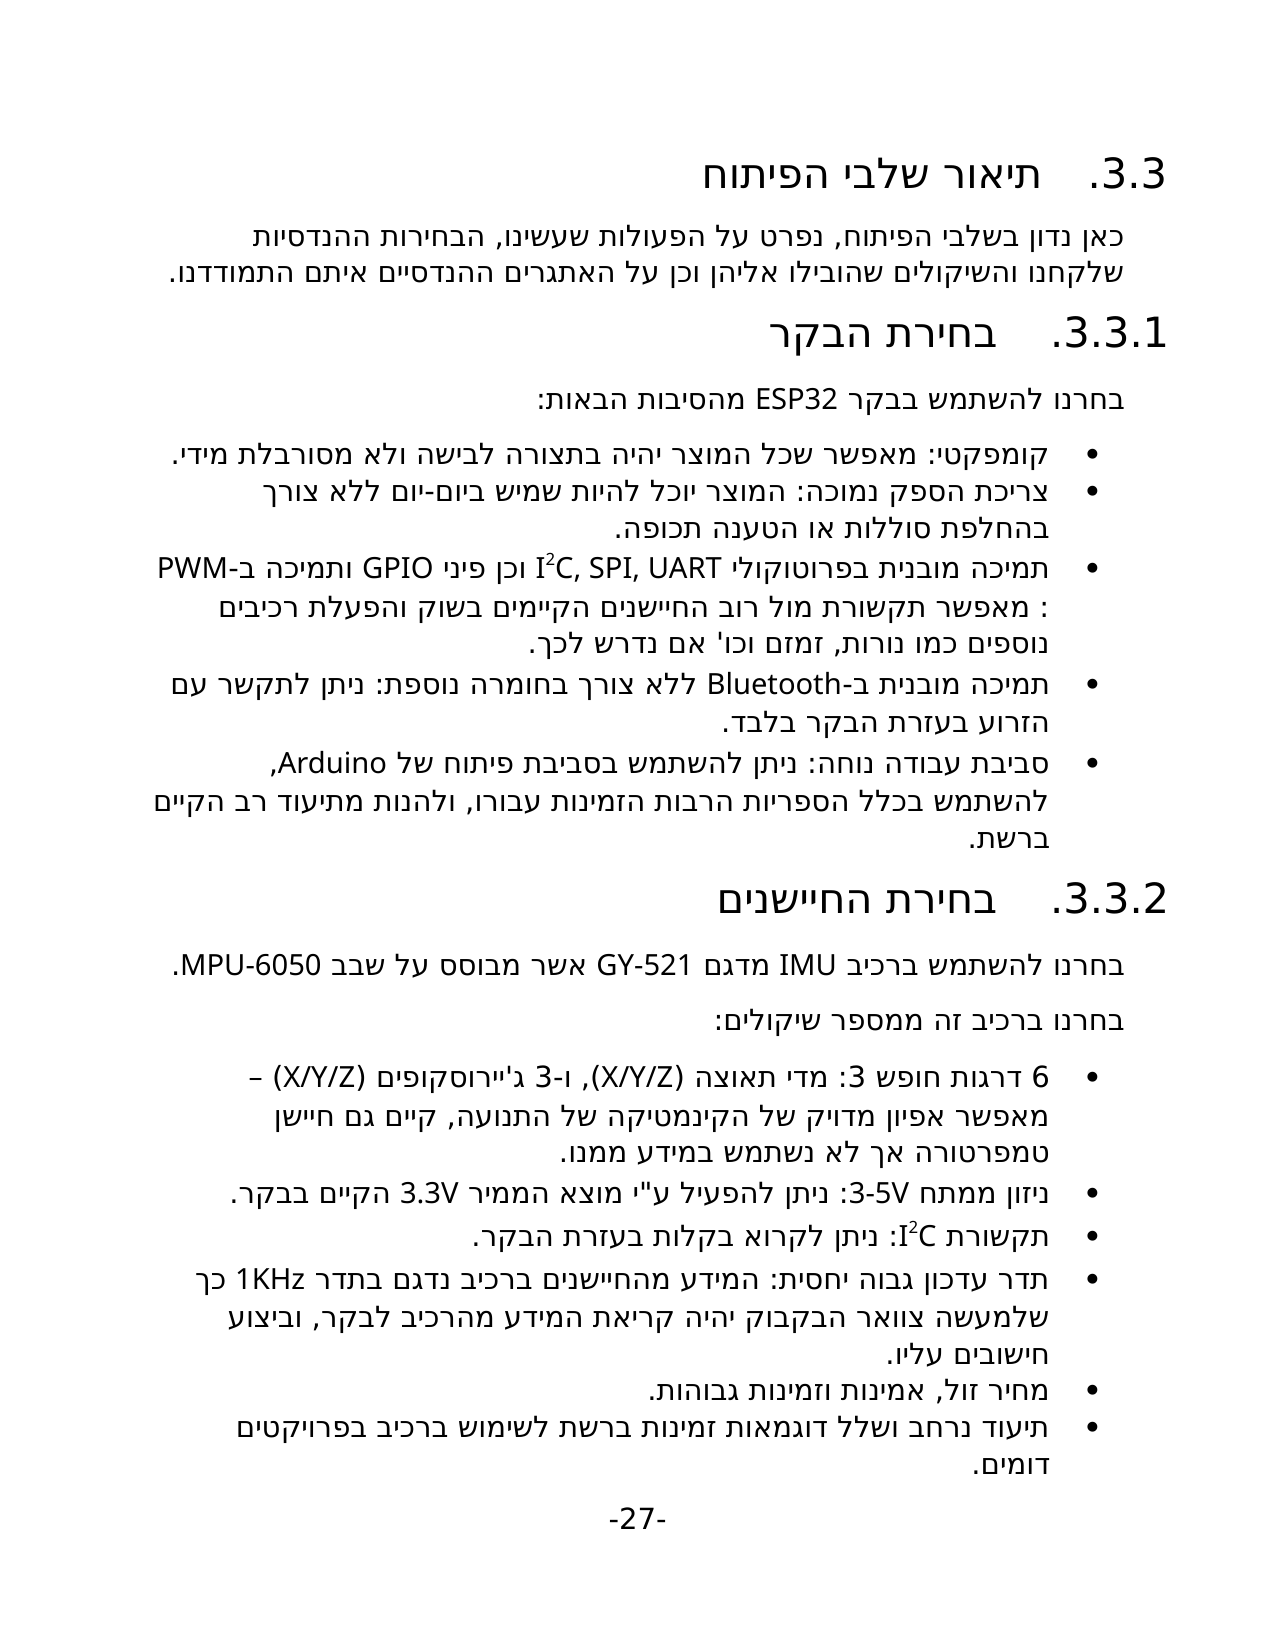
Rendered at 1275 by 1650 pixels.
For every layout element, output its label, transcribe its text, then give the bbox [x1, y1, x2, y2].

list תקשורת I2C: ניתן לקרוא בקלות בעזרת הבקר. [150, 1215, 1087, 1255]
text בחרנו להשתמש ברכיב IMU מדגם GY-521 אשר מבוסס על שבב MPU-6050. [150, 944, 1125, 983]
text בחרנו להשתמש בבקר ESP32 מהסיבות הבאות: [150, 378, 1125, 418]
list תמיכה מובנית בפרוטוקולי I2C, SPI, UART וכן פיני GPIO ותמיכה ב-PWM : מאפשר תקשורת מול רוב החיישנים הקיימים בשוק והפעלת רכיבים נוספים כמו נורות, זמזם וכו' אם נדרש לכך. [150, 548, 1087, 661]
list סביבת עבודה נוחה: ניתן להשתמש בסביבת פיתוח של Arduino, להשתמש בכלל הספריות הרבות הזמינות עבורו, ולהנות מתיעוד רב הקיים ברשת. [150, 742, 1087, 855]
list צריכת הספק נמוכה: המוצר יוכל להיות שמיש ביום-יום ללא צורך בהחלפת סוללות או הטענה תכופה. [150, 474, 1087, 545]
list תיעוד נרחב ושלל דוגמאות זמינות ברשת לשימוש ברכיב בפרויקטים דומים. [150, 1410, 1087, 1481]
subtitle בחירת החיישנים [150, 875, 1050, 923]
subtitle בחירת הבקר [150, 309, 1050, 358]
list תמיכה מובנית ב-Bluetooth ללא צורך בחומרה נוספת: ניתן לתקשר עם הזרוע בעזרת הבקר בלבד. [150, 663, 1087, 740]
list 6 דרגות חופש 3: מדי תאוצה (X/Y/Z), ו-3 ג'יירוסקופים (X/Y/Z) – מאפשר אפיון מדויק של הקינמטיקה של התנועה, קיים גם חיישן טמפרטורה אך לא נשתמש במידע ממנו. [150, 1057, 1087, 1170]
list מחיר זול, אמינות וזמינות גבוהות. [150, 1374, 1087, 1408]
subtitle תיאור שלבי הפיתוח [150, 150, 1087, 198]
text כאן נדון בשלבי הפיתוח, נפרט על הפעולות שעשינו, הבחירות ההנדסיות שלקחנו והשיקולים שהובילו אליהן וכן על האתגרים ההנדסיים איתם התמודדנו. [150, 219, 1125, 290]
list קומפקטי: מאפשר שכל המוצר יהיה בתצורה לבישה ולא מסורבלת מידי. [150, 438, 1087, 472]
list תדר עדכון גבוה יחסית: המידע מהחיישנים ברכיב נדגם בתדר 1KHz כך שלמעשה צוואר הבקבוק יהיה קריאת המידע מהרכיב לבקר, וביצוע חישובים עליו. [150, 1258, 1087, 1371]
text בחרנו ברכיב זה ממספר שיקולים: [150, 1003, 1125, 1037]
list ניזון ממתח 3-5V: ניתן להפעיל ע"י מוצא הממיר 3.3V הקיים בבקר. [150, 1172, 1087, 1212]
